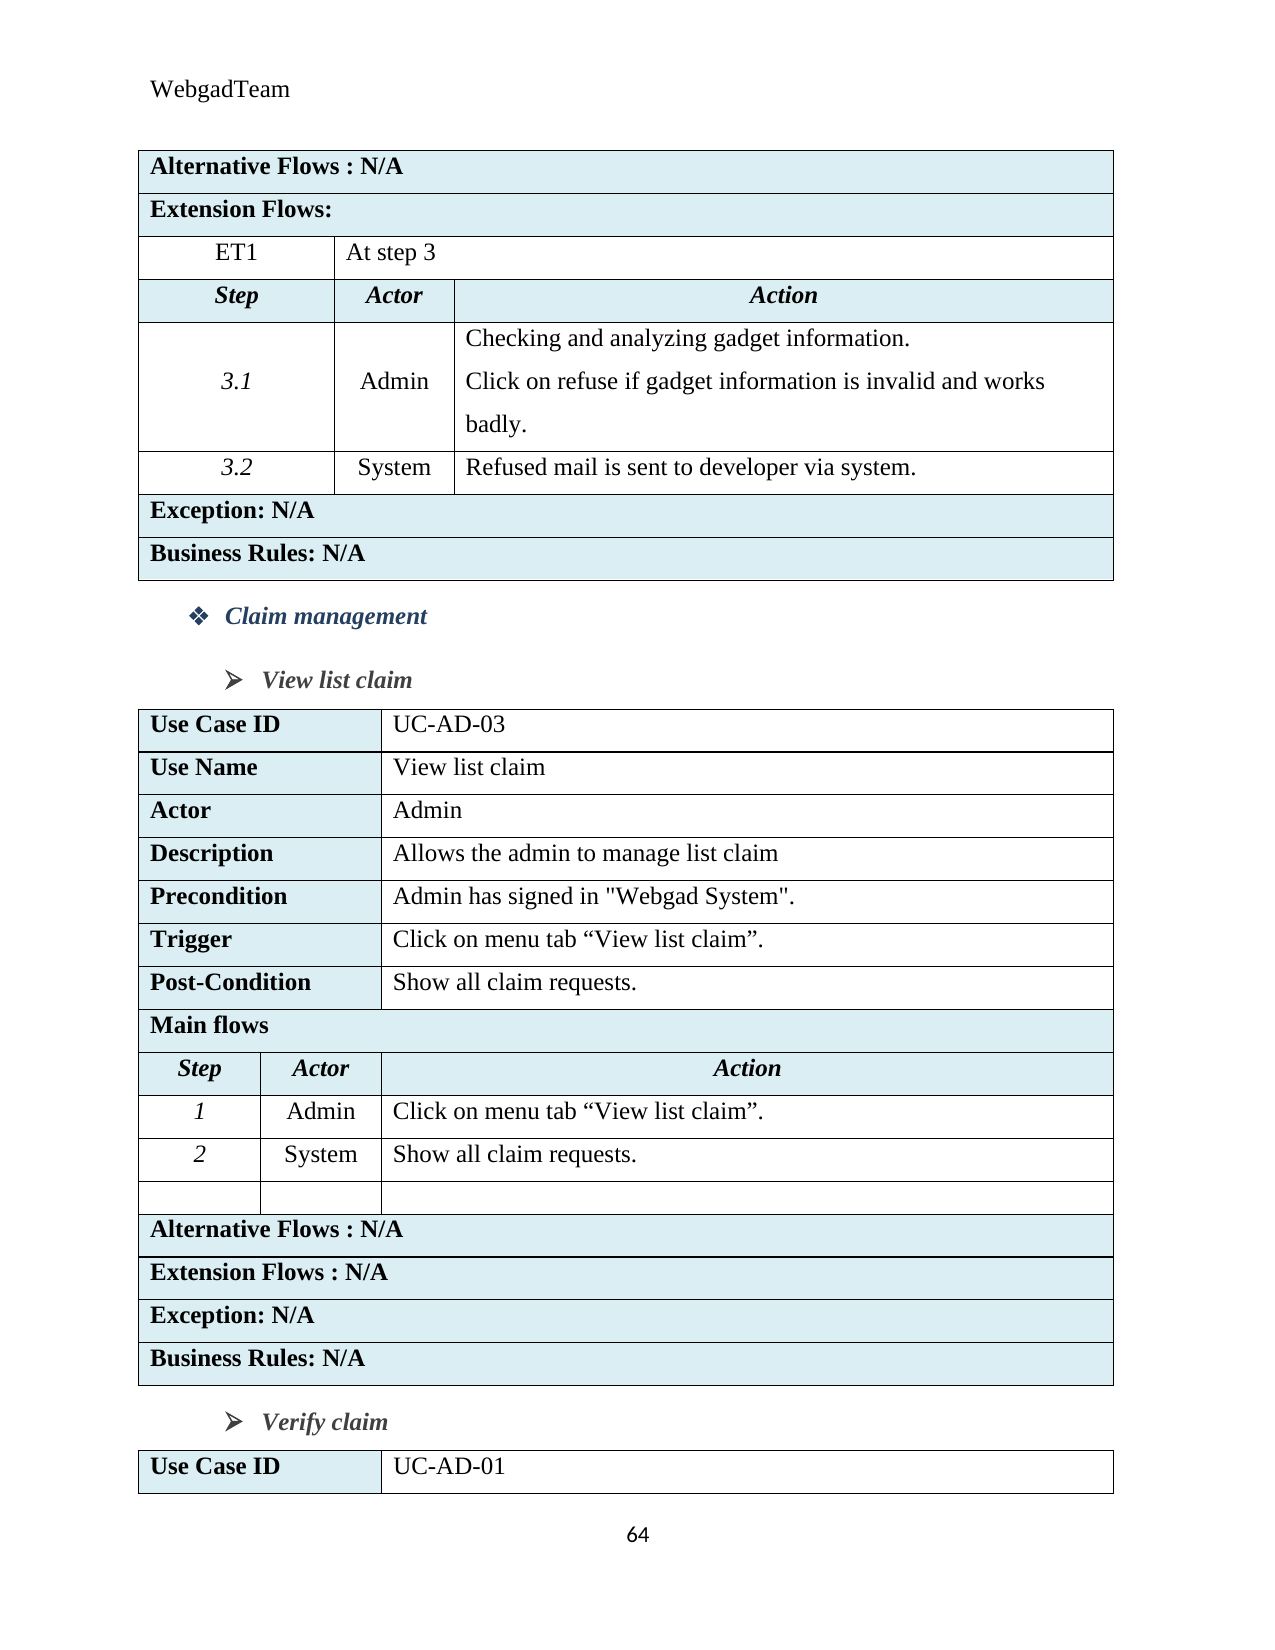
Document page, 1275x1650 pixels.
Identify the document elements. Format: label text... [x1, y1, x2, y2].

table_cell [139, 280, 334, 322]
subtitle Verify claim [224, 1407, 1125, 1436]
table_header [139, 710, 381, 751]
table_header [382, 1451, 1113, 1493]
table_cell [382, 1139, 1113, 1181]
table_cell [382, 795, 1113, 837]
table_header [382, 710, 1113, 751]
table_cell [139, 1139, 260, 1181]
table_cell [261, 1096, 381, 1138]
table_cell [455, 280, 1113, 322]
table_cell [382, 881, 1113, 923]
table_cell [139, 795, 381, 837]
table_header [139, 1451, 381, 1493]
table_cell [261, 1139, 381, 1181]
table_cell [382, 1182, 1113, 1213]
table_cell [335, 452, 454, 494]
subtitle Claim management [187, 601, 1125, 630]
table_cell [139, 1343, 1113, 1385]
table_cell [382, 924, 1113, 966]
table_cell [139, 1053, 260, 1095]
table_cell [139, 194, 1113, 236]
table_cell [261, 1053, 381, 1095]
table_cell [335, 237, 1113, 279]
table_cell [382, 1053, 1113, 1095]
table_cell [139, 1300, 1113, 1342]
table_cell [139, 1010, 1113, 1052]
subtitle View list claim [224, 665, 1125, 694]
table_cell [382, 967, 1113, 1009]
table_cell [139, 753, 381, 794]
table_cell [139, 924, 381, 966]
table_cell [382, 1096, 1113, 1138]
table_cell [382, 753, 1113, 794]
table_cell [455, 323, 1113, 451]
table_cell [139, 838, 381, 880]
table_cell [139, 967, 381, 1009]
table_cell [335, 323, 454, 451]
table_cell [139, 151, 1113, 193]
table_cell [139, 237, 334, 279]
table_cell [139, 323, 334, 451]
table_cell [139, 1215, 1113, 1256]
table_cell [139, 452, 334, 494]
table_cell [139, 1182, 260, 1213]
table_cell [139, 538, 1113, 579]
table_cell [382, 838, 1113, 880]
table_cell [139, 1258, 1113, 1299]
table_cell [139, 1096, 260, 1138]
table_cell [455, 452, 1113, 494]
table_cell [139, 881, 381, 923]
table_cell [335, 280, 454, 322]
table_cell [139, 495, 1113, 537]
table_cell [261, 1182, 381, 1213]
